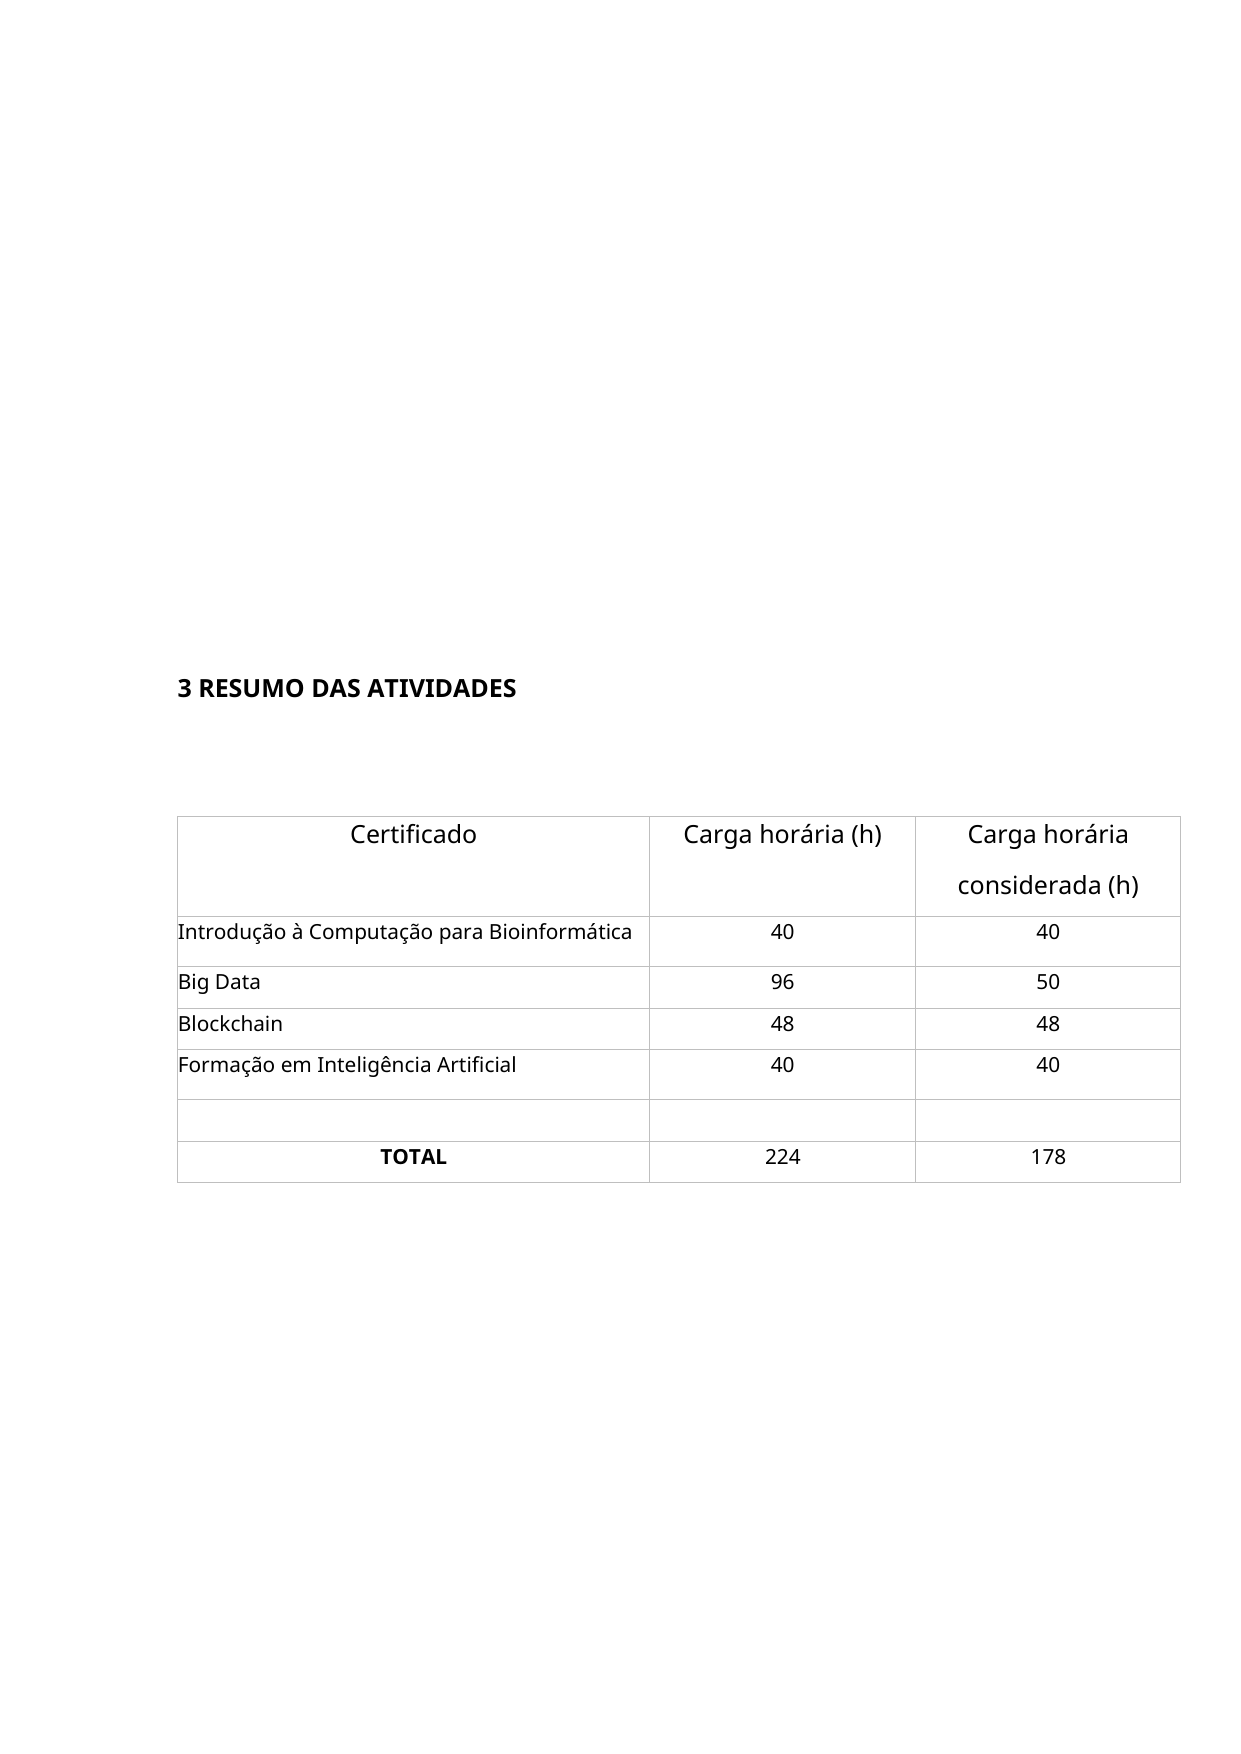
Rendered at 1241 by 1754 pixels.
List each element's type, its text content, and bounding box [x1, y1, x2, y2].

table_header Carga horária (h) [650, 817, 915, 916]
table_cell Blockchain [178, 1009, 649, 1049]
table_cell 40 [916, 917, 1180, 966]
table_header Carga horária considerada (h) [916, 817, 1180, 916]
table_cell 224 [650, 1142, 915, 1182]
table_cell 40 [650, 1050, 915, 1099]
table_cell [650, 1100, 915, 1141]
table_cell 48 [916, 1009, 1180, 1049]
table_cell 178 [916, 1142, 1180, 1182]
table_cell Big Data [178, 967, 649, 1008]
table_header Certificado [178, 817, 649, 916]
table_cell 50 [916, 967, 1180, 1008]
table_cell 96 [650, 967, 915, 1008]
table_cell 40 [650, 917, 915, 966]
subtitle 3 RESUMO DAS ATIVIDADES [177, 671, 1122, 705]
table_cell [916, 1100, 1180, 1141]
table_cell [178, 1100, 649, 1141]
table_cell Formação em Inteligência Artificial [178, 1050, 649, 1099]
table_cell 48 [650, 1009, 915, 1049]
table_cell TOTAL [178, 1142, 649, 1182]
table_cell 40 [916, 1050, 1180, 1099]
table_cell Introdução à Computação para Bioinformática [178, 917, 649, 966]
